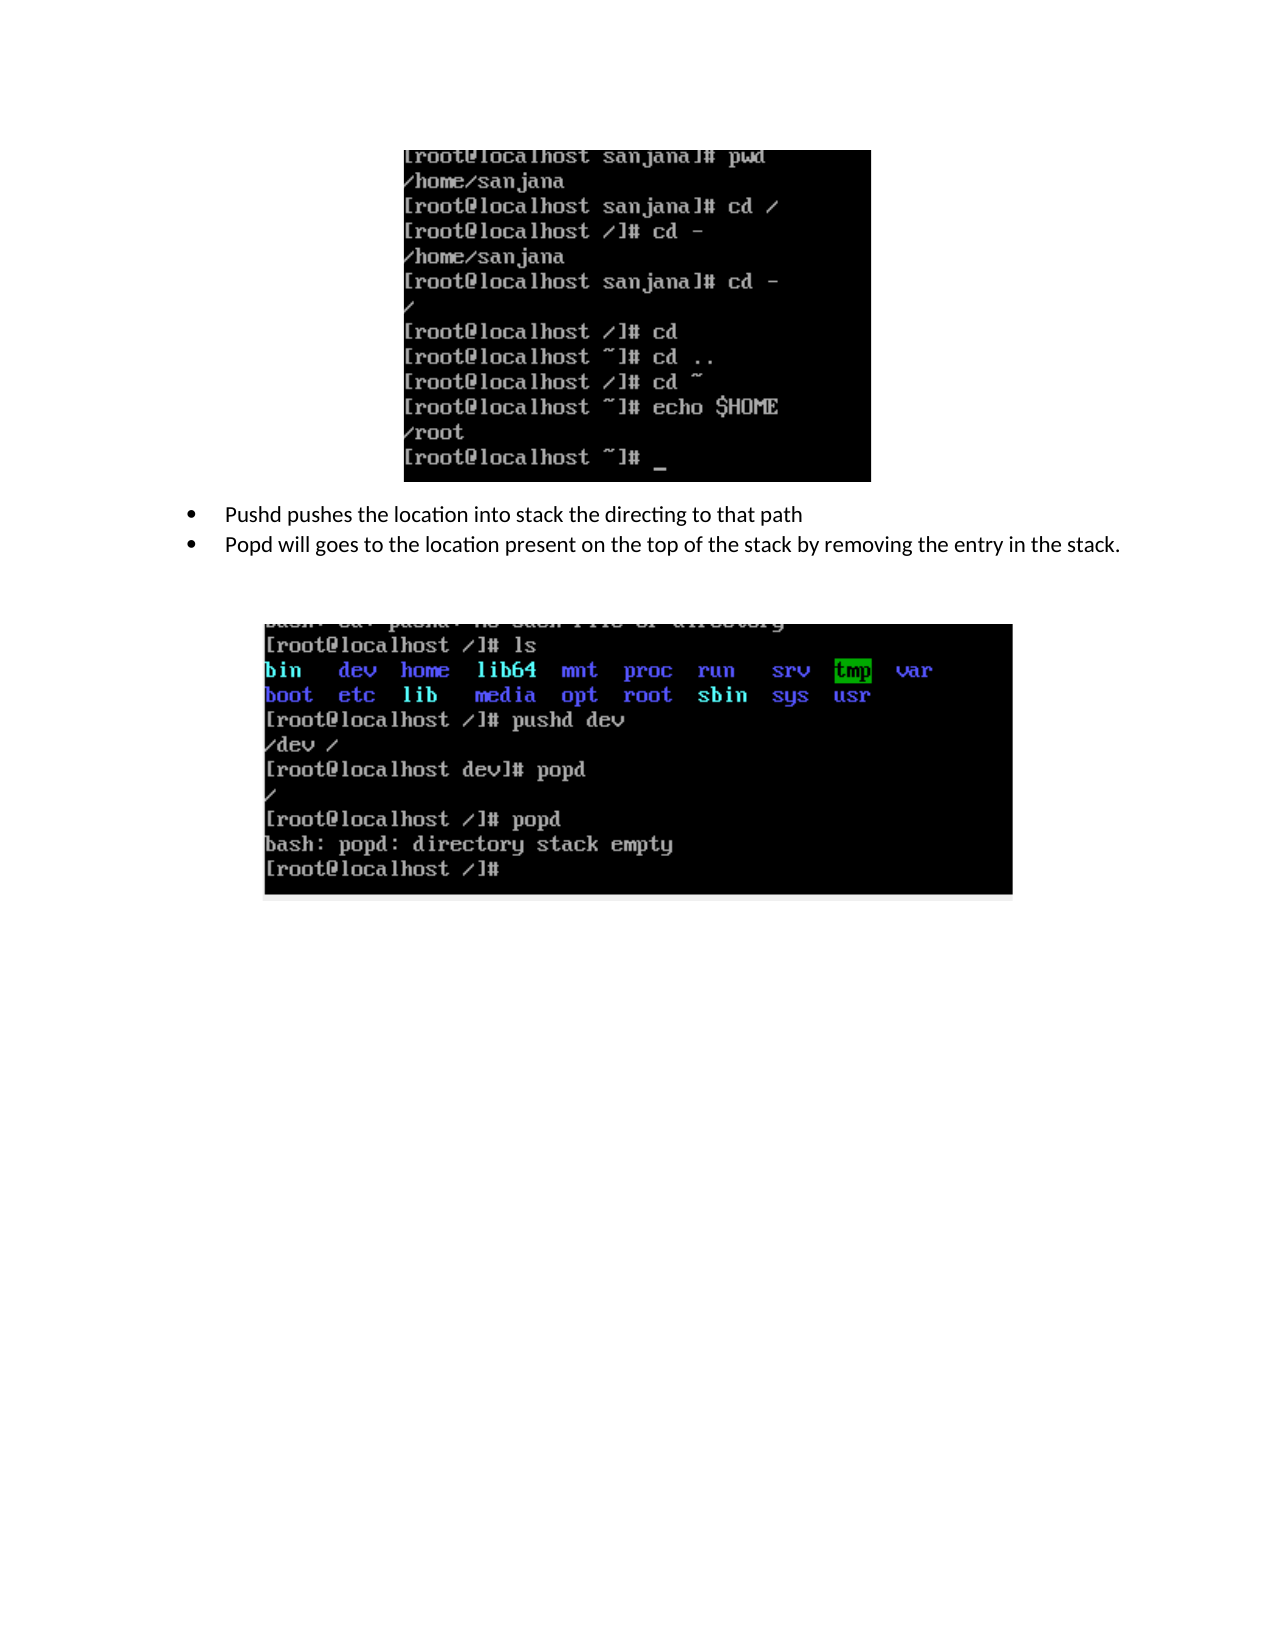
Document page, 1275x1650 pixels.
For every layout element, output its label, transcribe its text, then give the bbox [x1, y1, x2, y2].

list Pushd pushes the location into stack the directing to that path [187, 500, 1125, 528]
list Popd will goes to the location present on the top of the stack by removing the entry in the stack. [187, 530, 1125, 558]
